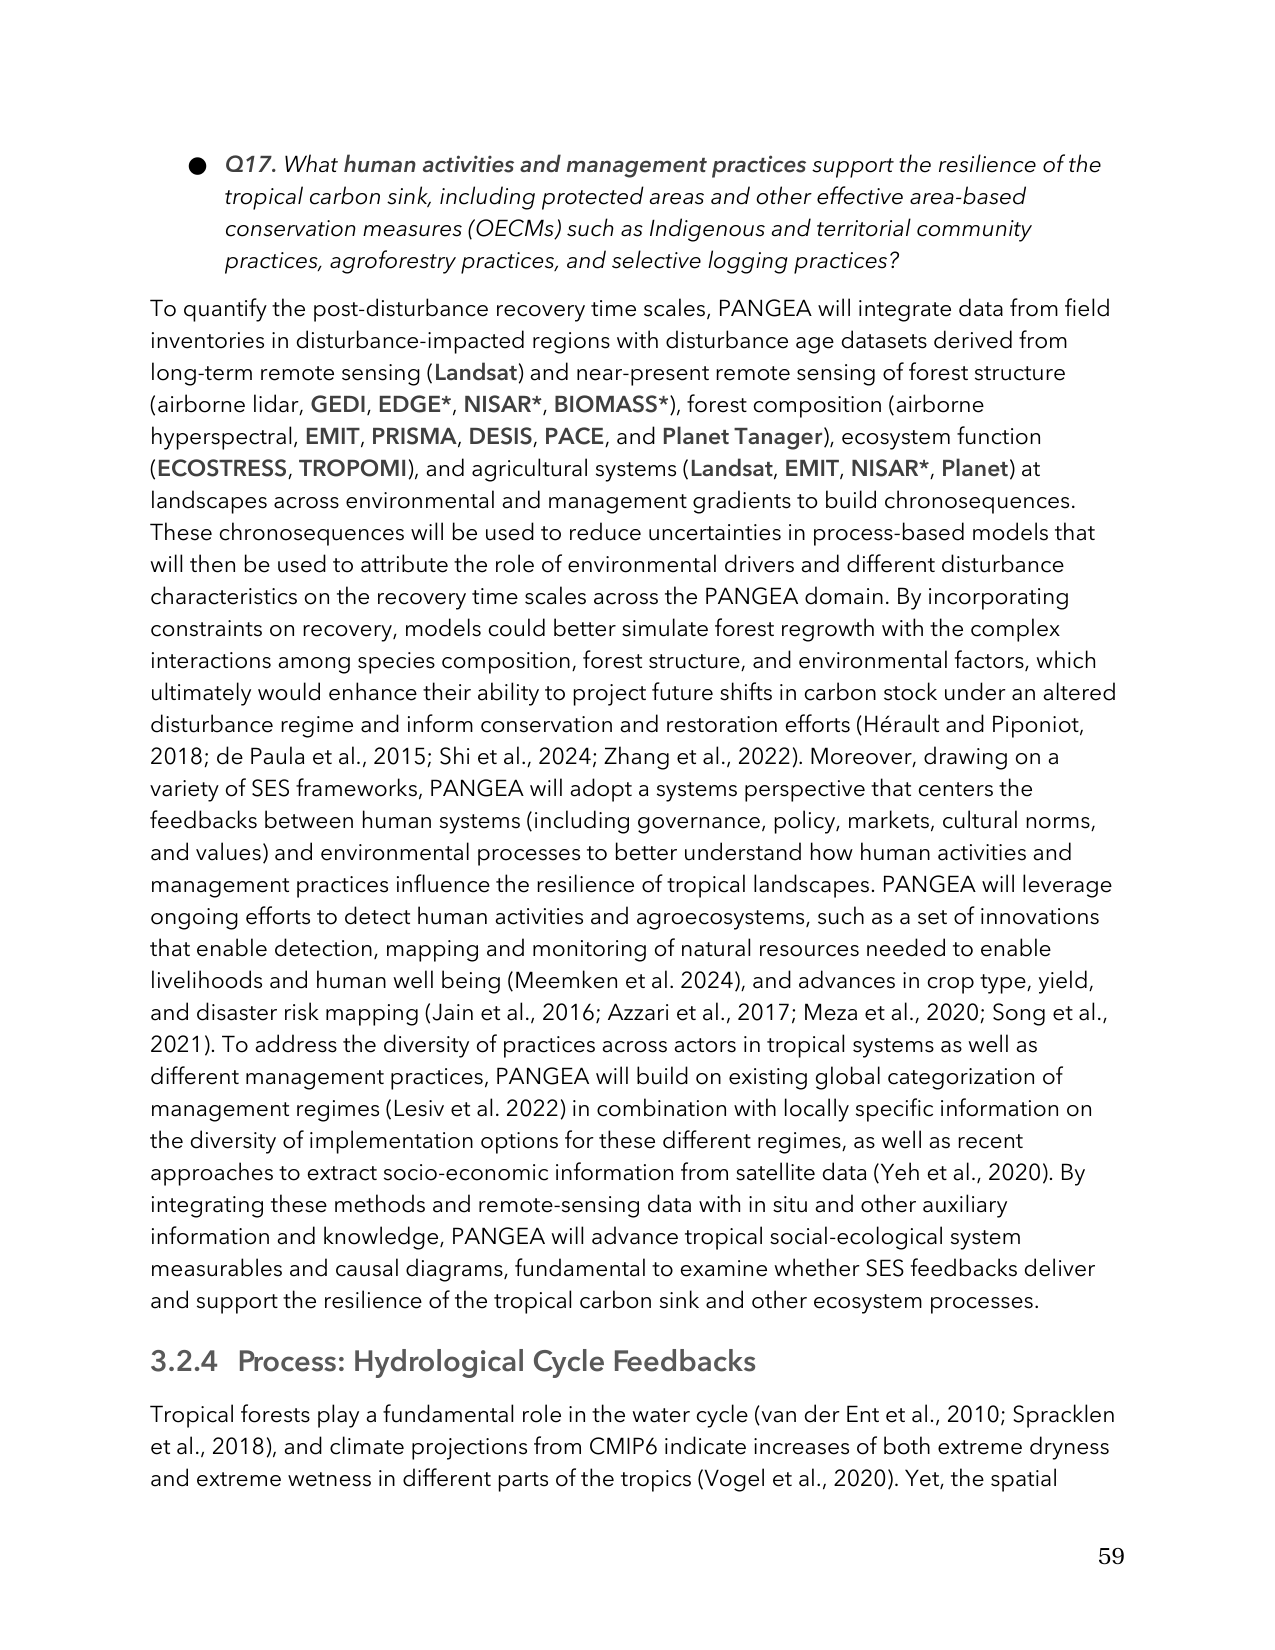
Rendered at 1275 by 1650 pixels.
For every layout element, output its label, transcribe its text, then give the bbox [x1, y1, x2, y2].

text Q17. What human activities and management practices support the resilience of the tropical carbon sink, including protected areas and other effective area-based conservation measures (OECMs) such as Indigenous and territorial community practices, agroforestry practices, and selective logging practices? [187, 150, 1125, 274]
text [150, 1400, 1125, 1492]
text To quantify the post-disturbance recovery time scales, PANGEA will integrate data from field inventories in disturbance-impacted regions with disturbance age datasets derived from long-term remote sensing (Landsat) and near-present remote sensing of forest structure (airborne lidar, GEDI, EDGE*, NISAR*, BIOMASS*), forest composition (airborne hyperspectral, EMIT, PRISMA, DESIS, PACE, and Planet Tanager), ecosystem function (ECOSTRESS, TROPOMI), and agricultural systems (Landsat, EMIT, NISAR*, Planet) at landscapes across environmental and management gradients to build chronosequences. These chronosequences will be used to reduce uncertainties in process-based models that will then be used to attribute the role of environmental drivers and different disturbance characteristics on the recovery time scales across the PANGEA domain. By incorporating constraints on recovery, models could better simulate forest regrowth with the complex interactions among species composition, forest structure, and environmental factors, which ultimately would enhance their ability to project future shifts in carbon stock under an altered disturbance regime and inform conservation and restoration efforts (Hérault and Piponiot, 2018; de Paula et al., 2015; Shi et al., 2024; Zhang et al., 2022). Moreover, drawing on a variety of SES frameworks, PANGEA will adopt a systems perspective that centers the feedbacks between human systems (including governance, policy, markets, cultural norms, and values) and environmental processes to better understand how human activities and management practices influence the resilience of tropical landscapes. PANGEA will leverage ongoing efforts to detect human activities and agroecosystems, such as a set of innovations that enable detection, mapping and monitoring of natural resources needed to enable livelihoods and human well being (Meemken et al. 2024), and advances in crop type, yield, and disaster risk mapping (Jain et al., 2016; Azzari et al., 2017; Meza et al., 2020; Song et al., 2021). To address the diversity of practices across actors in tropical systems as well as different management practices, PANGEA will build on existing global categorization of management regimes (Lesiv et al. 2022) in combination with locally specific information on the diversity of implementation options for these different regimes, as well as recent approaches to extract socio-economic information from satellite data (Yeh et al., 2020). By integrating these methods and remote-sensing data with in situ and other auxiliary information and knowledge, PANGEA will advance tropical social-ecological system measurables and causal diagrams, fundamental to examine whether SES feedbacks deliver and support the resilience of the tropical carbon sink and other ecosystem processes. [150, 294, 1125, 1314]
subtitle Process: Hydrological Cycle Feedbacks [150, 1343, 1125, 1378]
